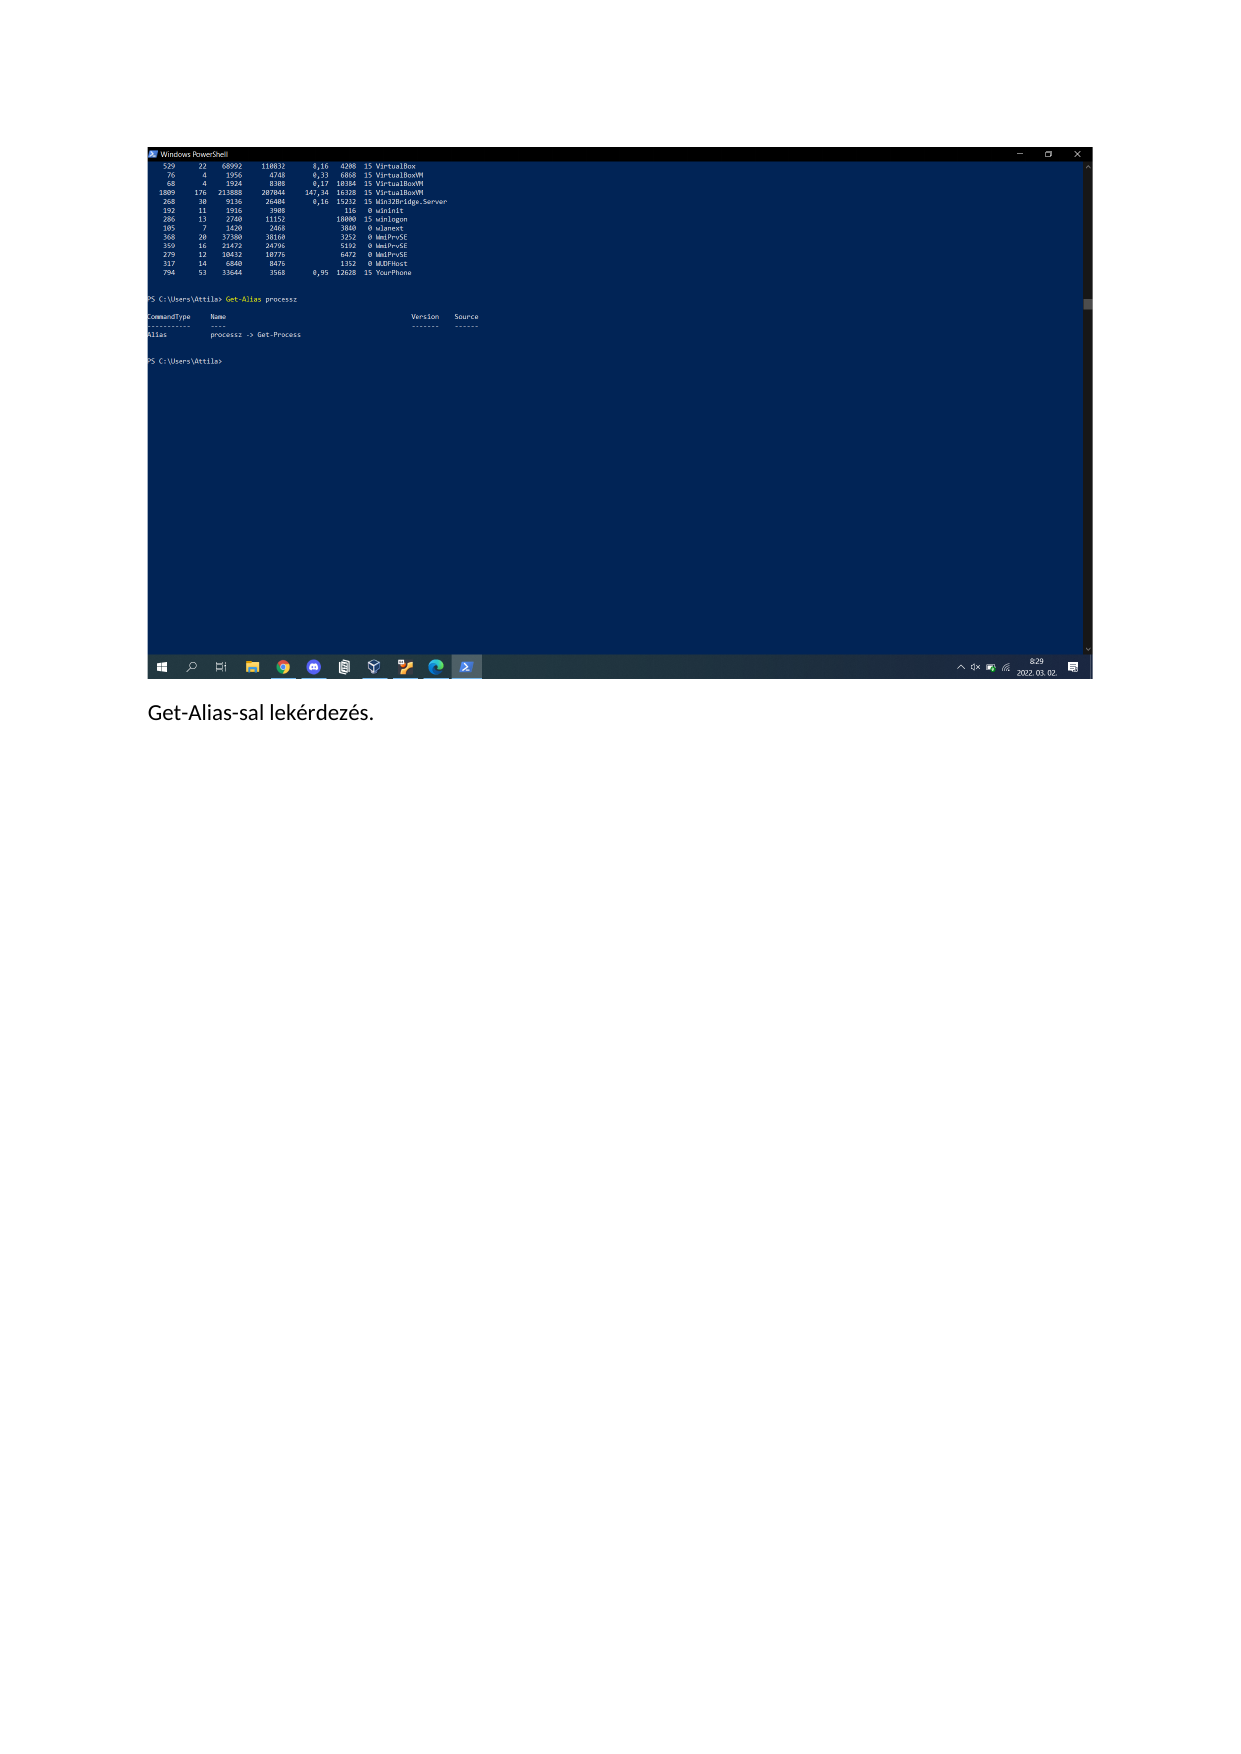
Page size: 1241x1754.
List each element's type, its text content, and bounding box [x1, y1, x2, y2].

text Get-Alias-sal lekérdezés. [148, 698, 1093, 726]
picture [147, 147, 1093, 679]
